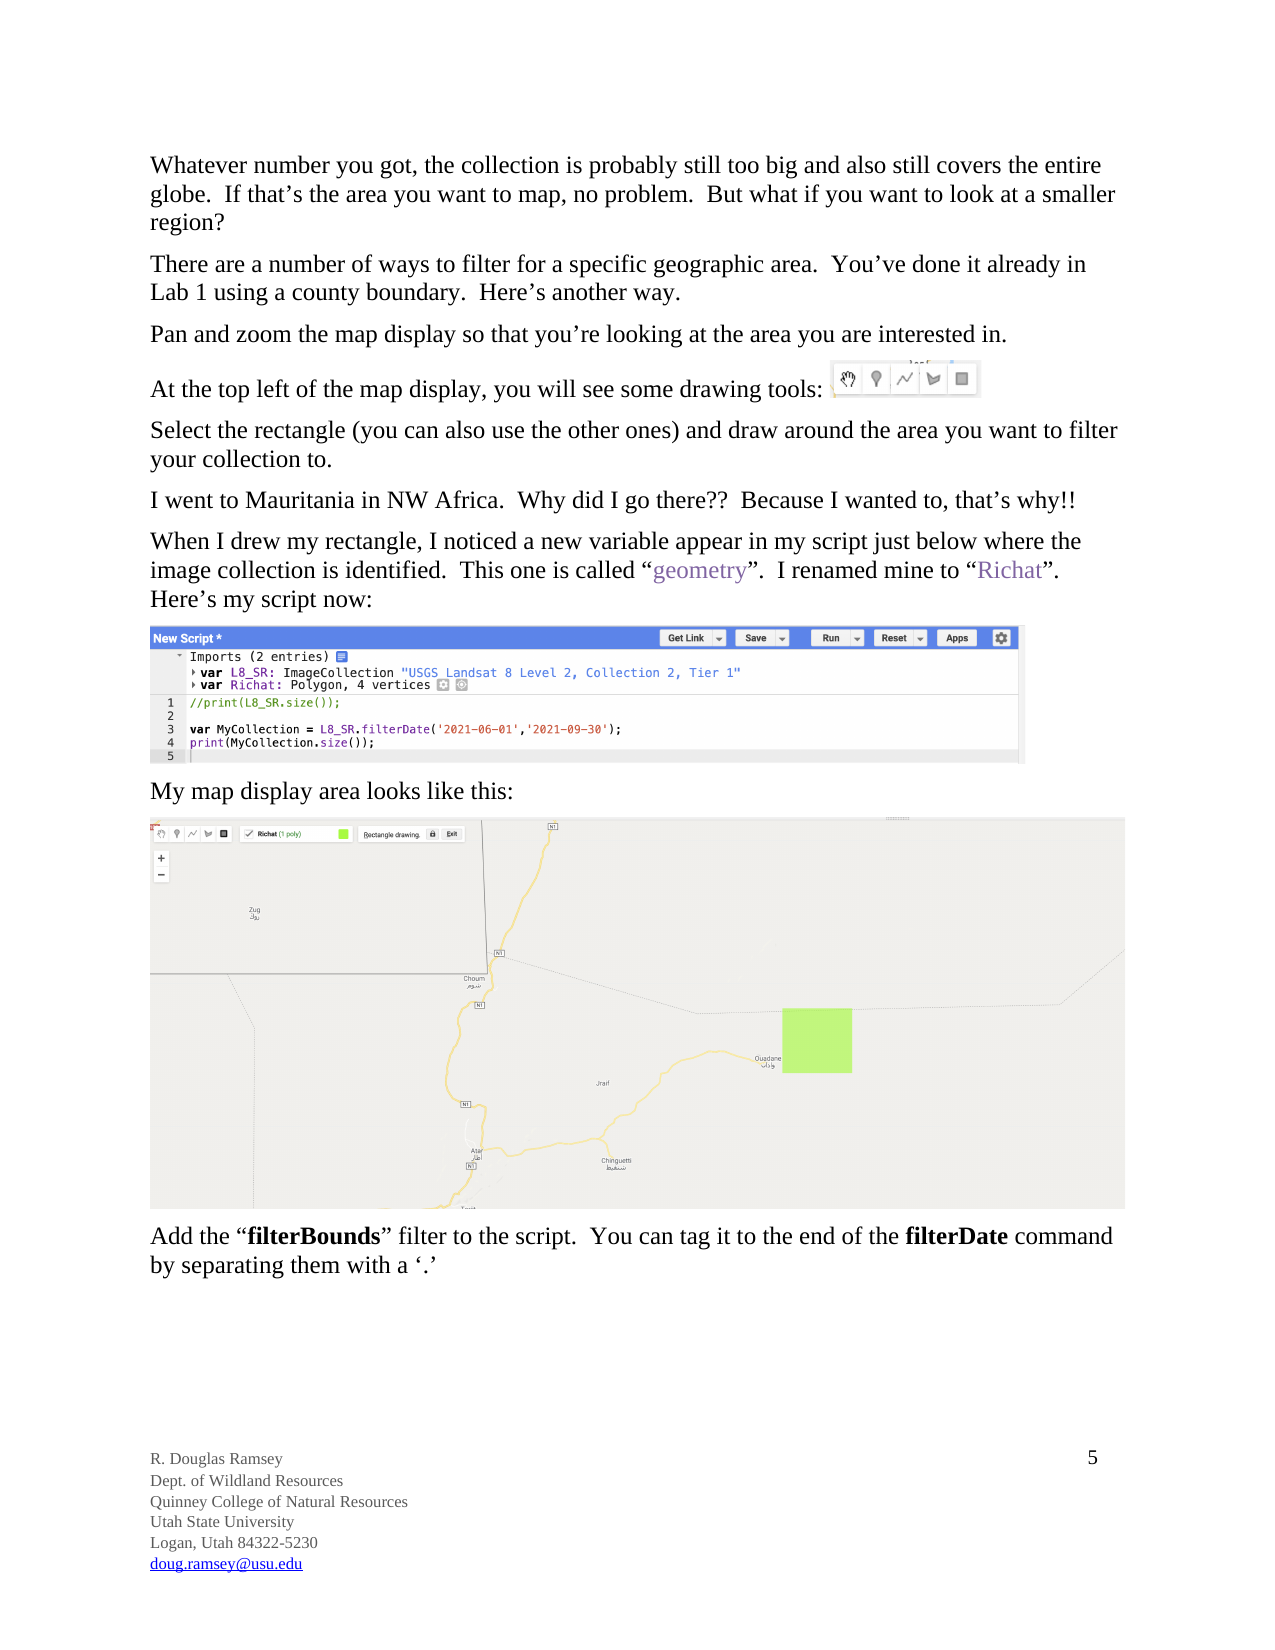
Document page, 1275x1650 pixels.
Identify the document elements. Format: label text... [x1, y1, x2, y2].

picture [150, 817, 1125, 1209]
text I went to Mauritania in NW Africa. Why did I go there?? Because I wanted to, that’s why!! [150, 485, 1125, 514]
text There are a number of ways to filter for a specific geographic area. You’ve done it already in Lab 1 using a county boundary. Here’s another way. [150, 249, 1125, 306]
text Select the rectangle (you can also use the other ones) and draw around the area you want to filter your collection to. [150, 415, 1125, 473]
text When I drew my rectangle, I noticed a new variable appear in my script just below where the image collection is identified. This one is called “geometry”. I renamed mine to “Richat”. Here’s my script now: [150, 526, 1125, 613]
picture [150, 625, 1025, 764]
text Pan and zoom the map display so that you’re looking at the area you are interested in. [150, 319, 1125, 347]
picture [829, 360, 982, 398]
text My map display area looks like this: [150, 776, 1125, 805]
text Whatever number you got, the collection is probably still too big and also still covers the entire globe. If that’s the area you want to map, no problem. But what if you want to look at a smaller region? [150, 150, 1125, 236]
text Add the “filterBounds” filter to the script. You can tag it to the end of the filterDate command by separating them with a ‘.’ [150, 1221, 1125, 1279]
text At the top left of the map display, you will see some drawing tools: [150, 360, 1125, 403]
